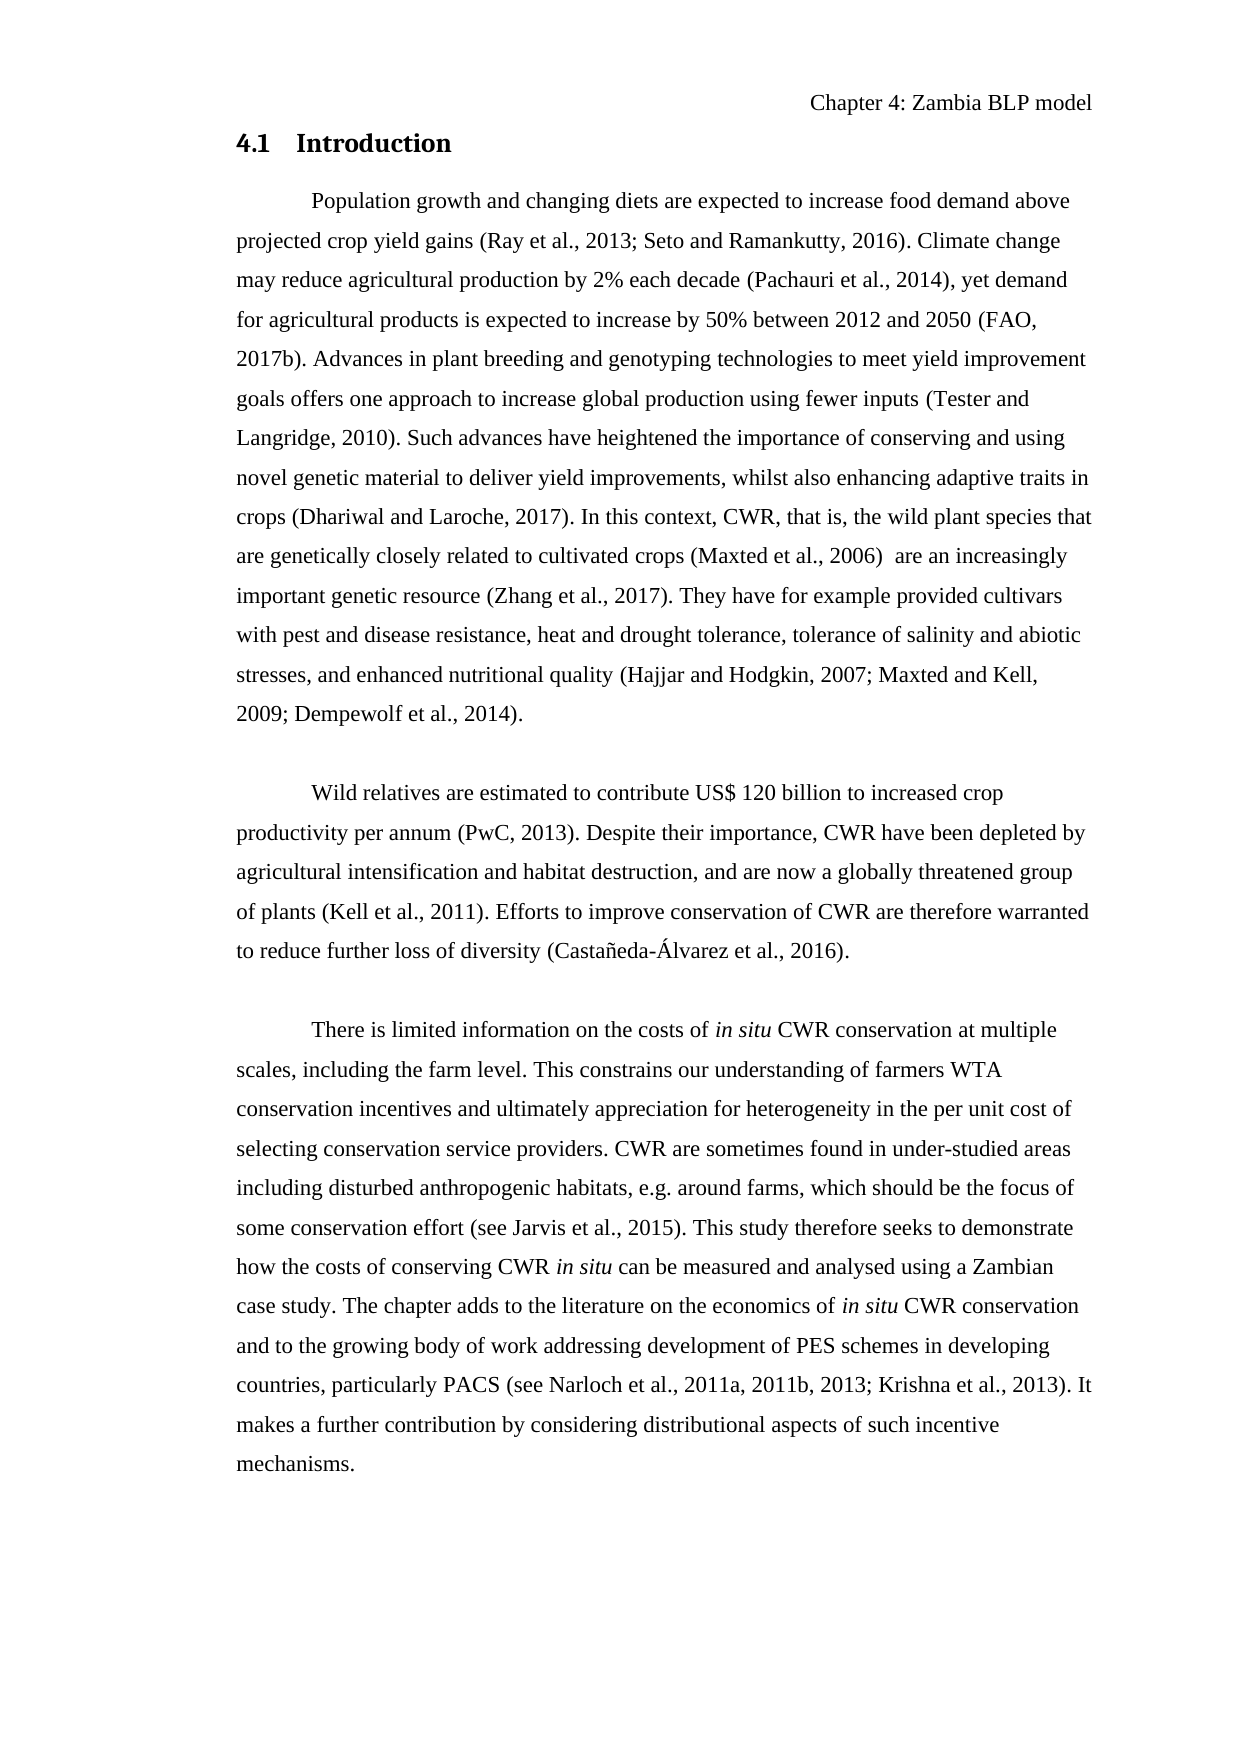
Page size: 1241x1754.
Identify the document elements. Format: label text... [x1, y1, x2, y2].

text There is limited information on the costs of in situ CWR conservation at multiple scales, including the farm level. This constrains our understanding of farmers WTA conservation incentives and ultimately appreciation for heterogeneity in the per unit cost of selecting conservation service providers. CWR are sometimes found in under-studied areas including disturbed anthropogenic habitats, e.g. around farms, which should be the focus of some conservation effort (see Jarvis et al., 2015). This study therefore seeks to demonstrate how the costs of conserving CWR in situ can be measured and analysed using a Zambian case study. The chapter adds to the literature on the economics of in situ CWR conservation and to the growing body of work addressing development of PES schemes in developing countries, particularly PACS (see Narloch et al., 2011a, 2011b, 2013; Krishna et al., 2013). It makes a further contribution by considering distributional aspects of such incentive mechanisms. [236, 1016, 1092, 1477]
subtitle Introduction [236, 128, 1092, 159]
text Population growth and changing diets are expected to increase food demand above projected crop yield gains (Ray et al., 2013; Seto and Ramankutty, 2016). Climate change may reduce agricultural production by 2% each decade (Pachauri et al., 2014), yet demand for agricultural products is expected to increase by 50% between 2012 and 2050 (FAO, 2017b). Advances in plant breeding and genotyping technologies to meet yield improvement goals offers one approach to increase global production using fewer inputs (Tester and Langridge, 2010). Such advances have heightened the importance of conserving and using novel genetic material to deliver yield improvements, whilst also enhancing adaptive traits in crops (Dhariwal and Laroche, 2017). In this context, CWR, that is, the wild plant species that are genetically closely related to cultivated crops (Maxted et al., 2006) are an increasingly important genetic resource (Zhang et al., 2017). They have for example provided cultivars with pest and disease resistance, heat and drought tolerance, tolerance of salinity and abiotic stresses, and enhanced nutritional quality (Hajjar and Hodgkin, 2007; Maxted and Kell, 2009; Dempewolf et al., 2014). [236, 187, 1092, 727]
text Wild relatives are estimated to contribute US$ 120 billion to increased crop productivity per annum (PwC, 2013). Despite their importance, CWR have been depleted by agricultural intensification and habitat destruction, and are now a globally threatened group of plants (Kell et al., 2011). Efforts to improve conservation of CWR are therefore warranted to reduce further loss of diversity (Castañeda-Álvarez et al., 2016). [236, 779, 1092, 964]
